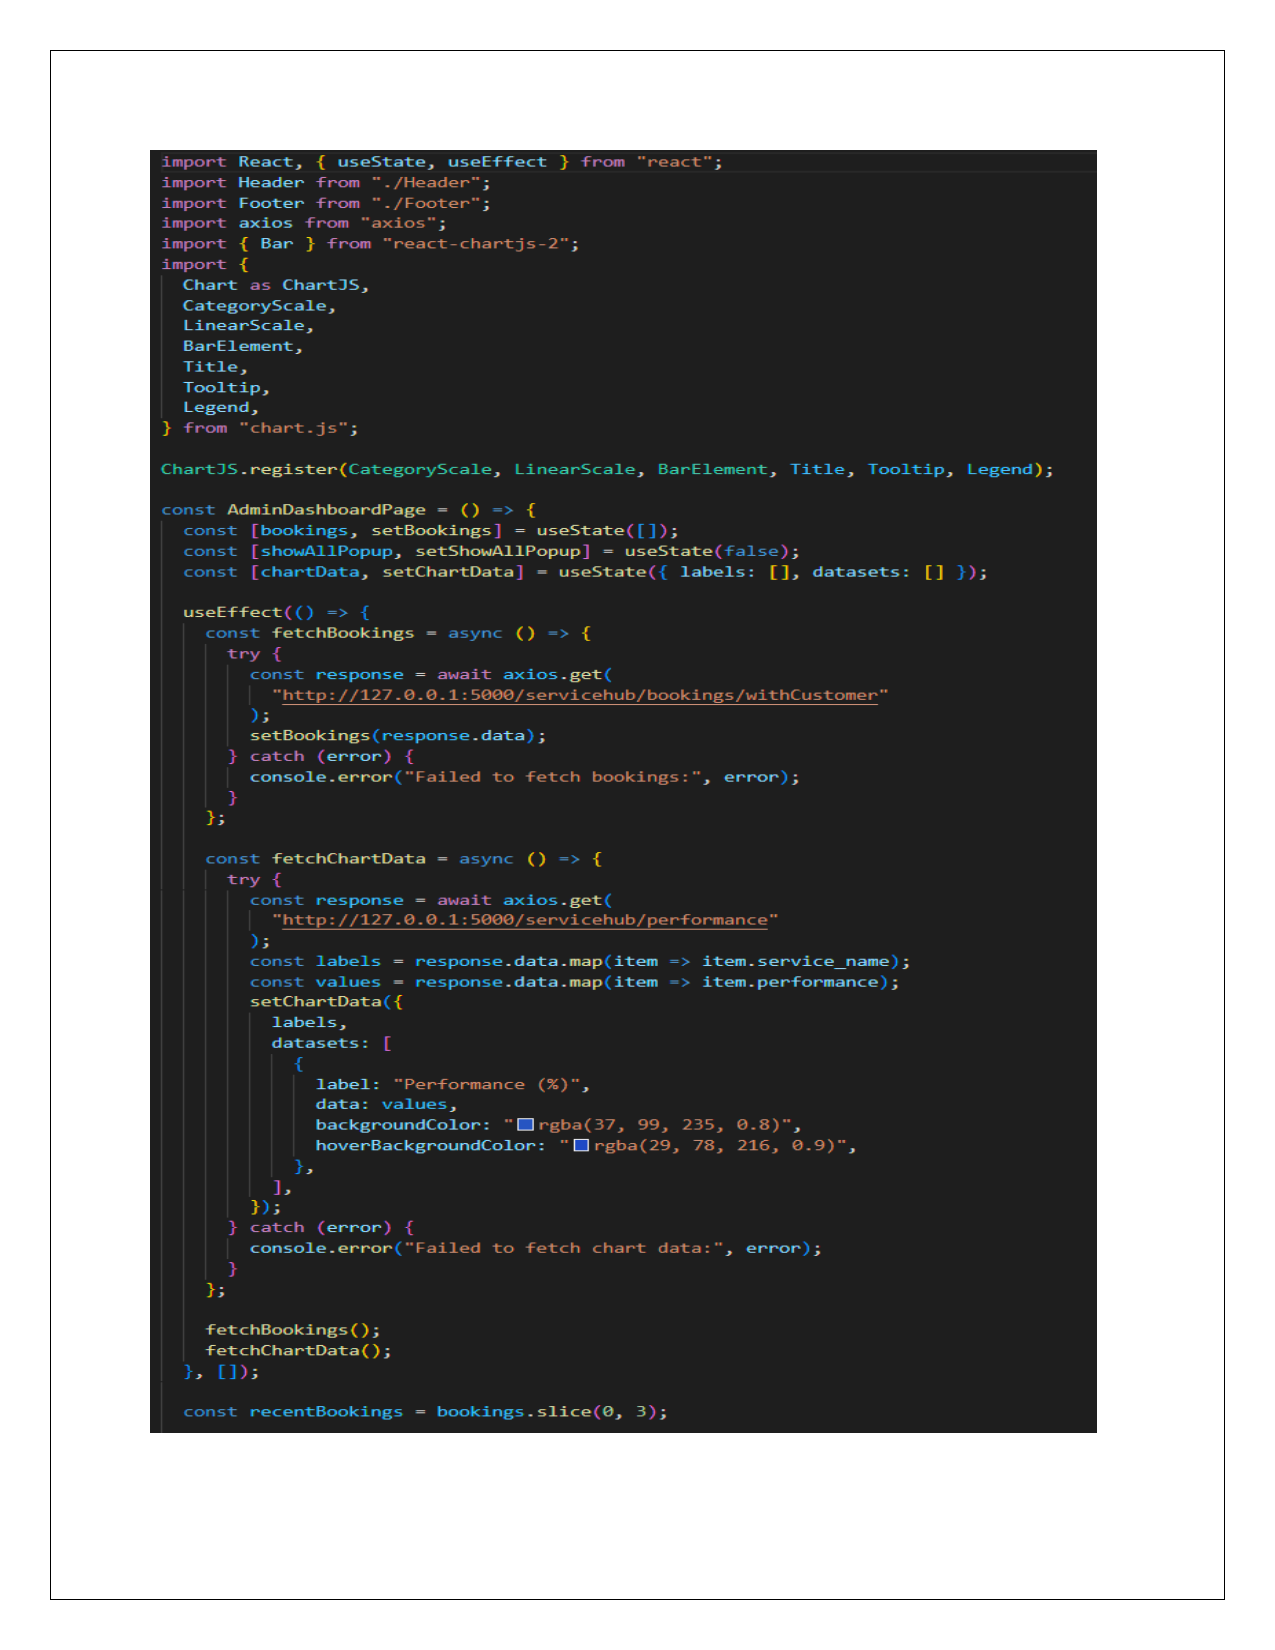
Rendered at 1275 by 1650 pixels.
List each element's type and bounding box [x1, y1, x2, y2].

picture [150, 150, 1097, 1433]
